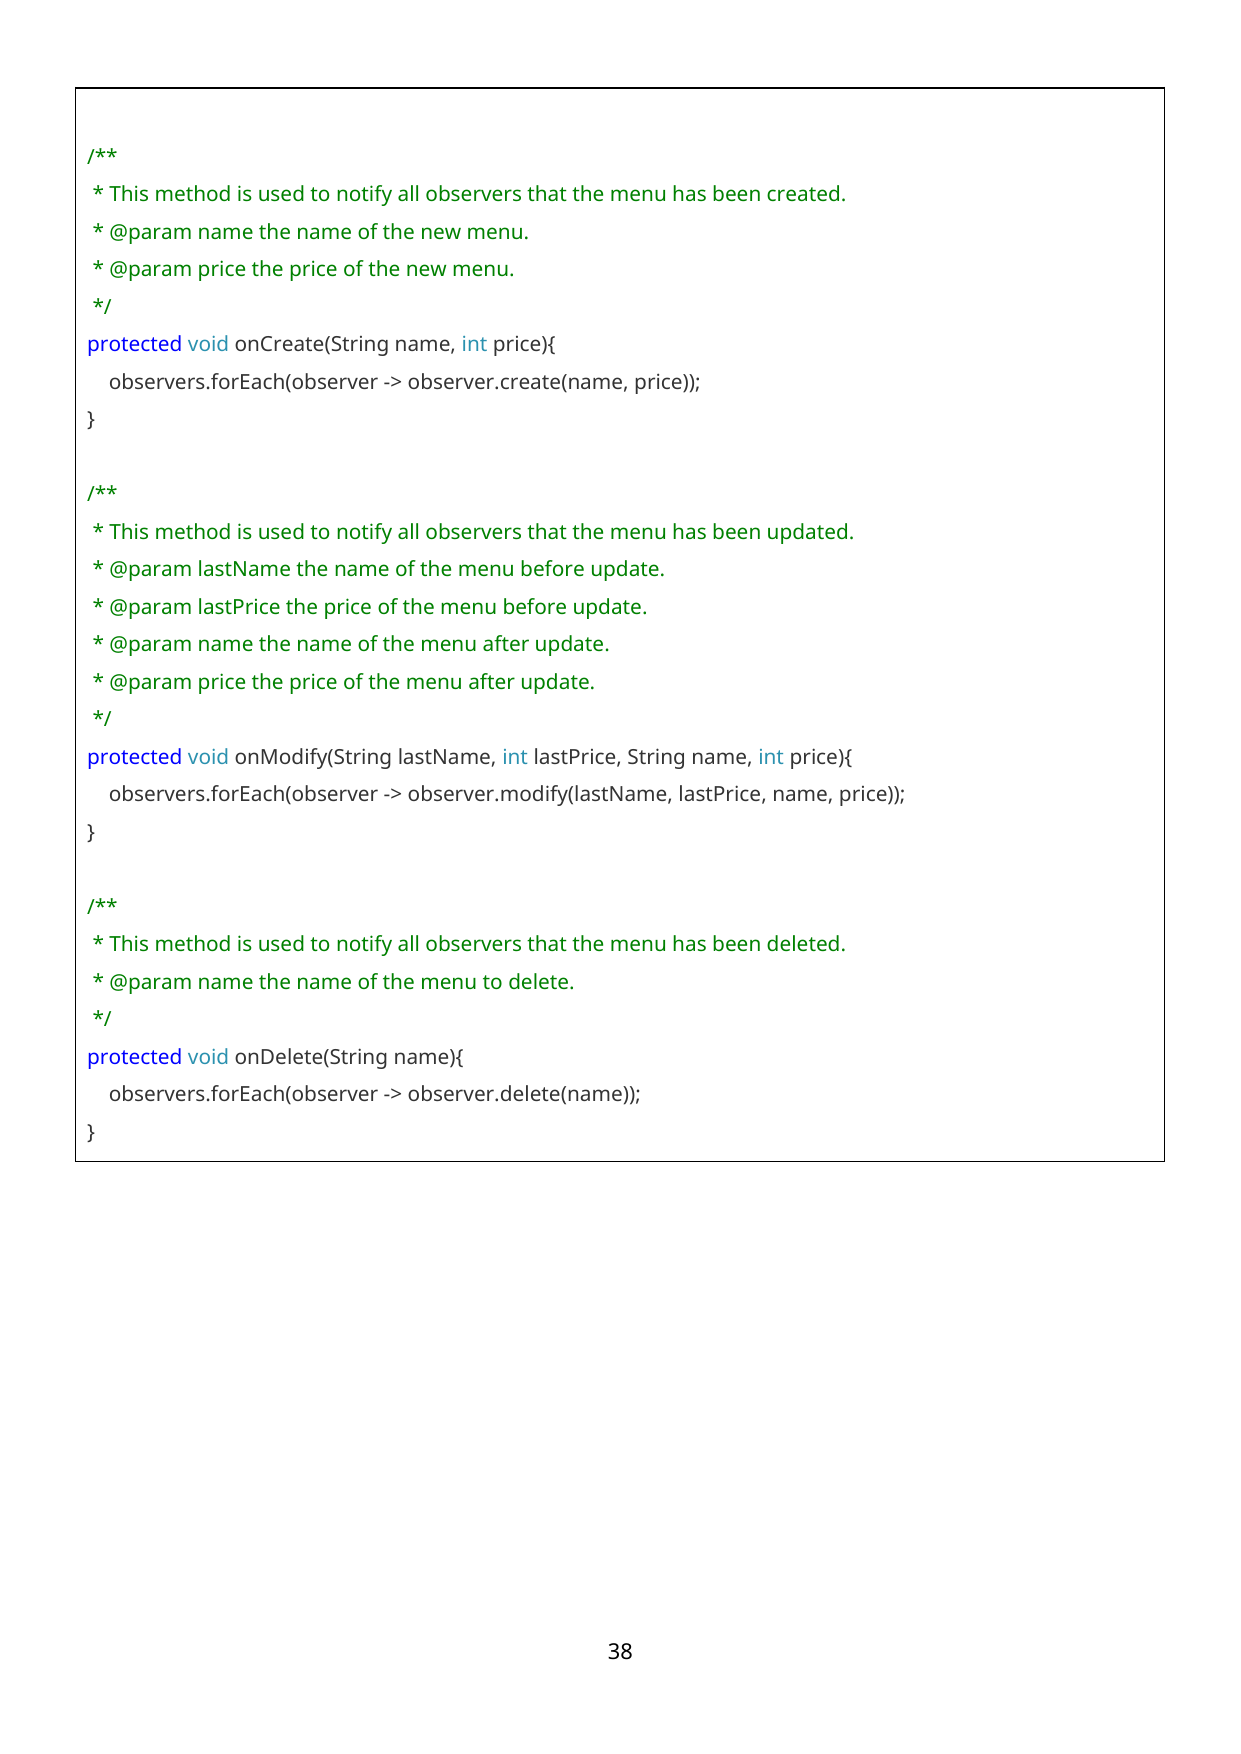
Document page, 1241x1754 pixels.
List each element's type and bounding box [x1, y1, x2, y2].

table_cell [76, 89, 1164, 1161]
